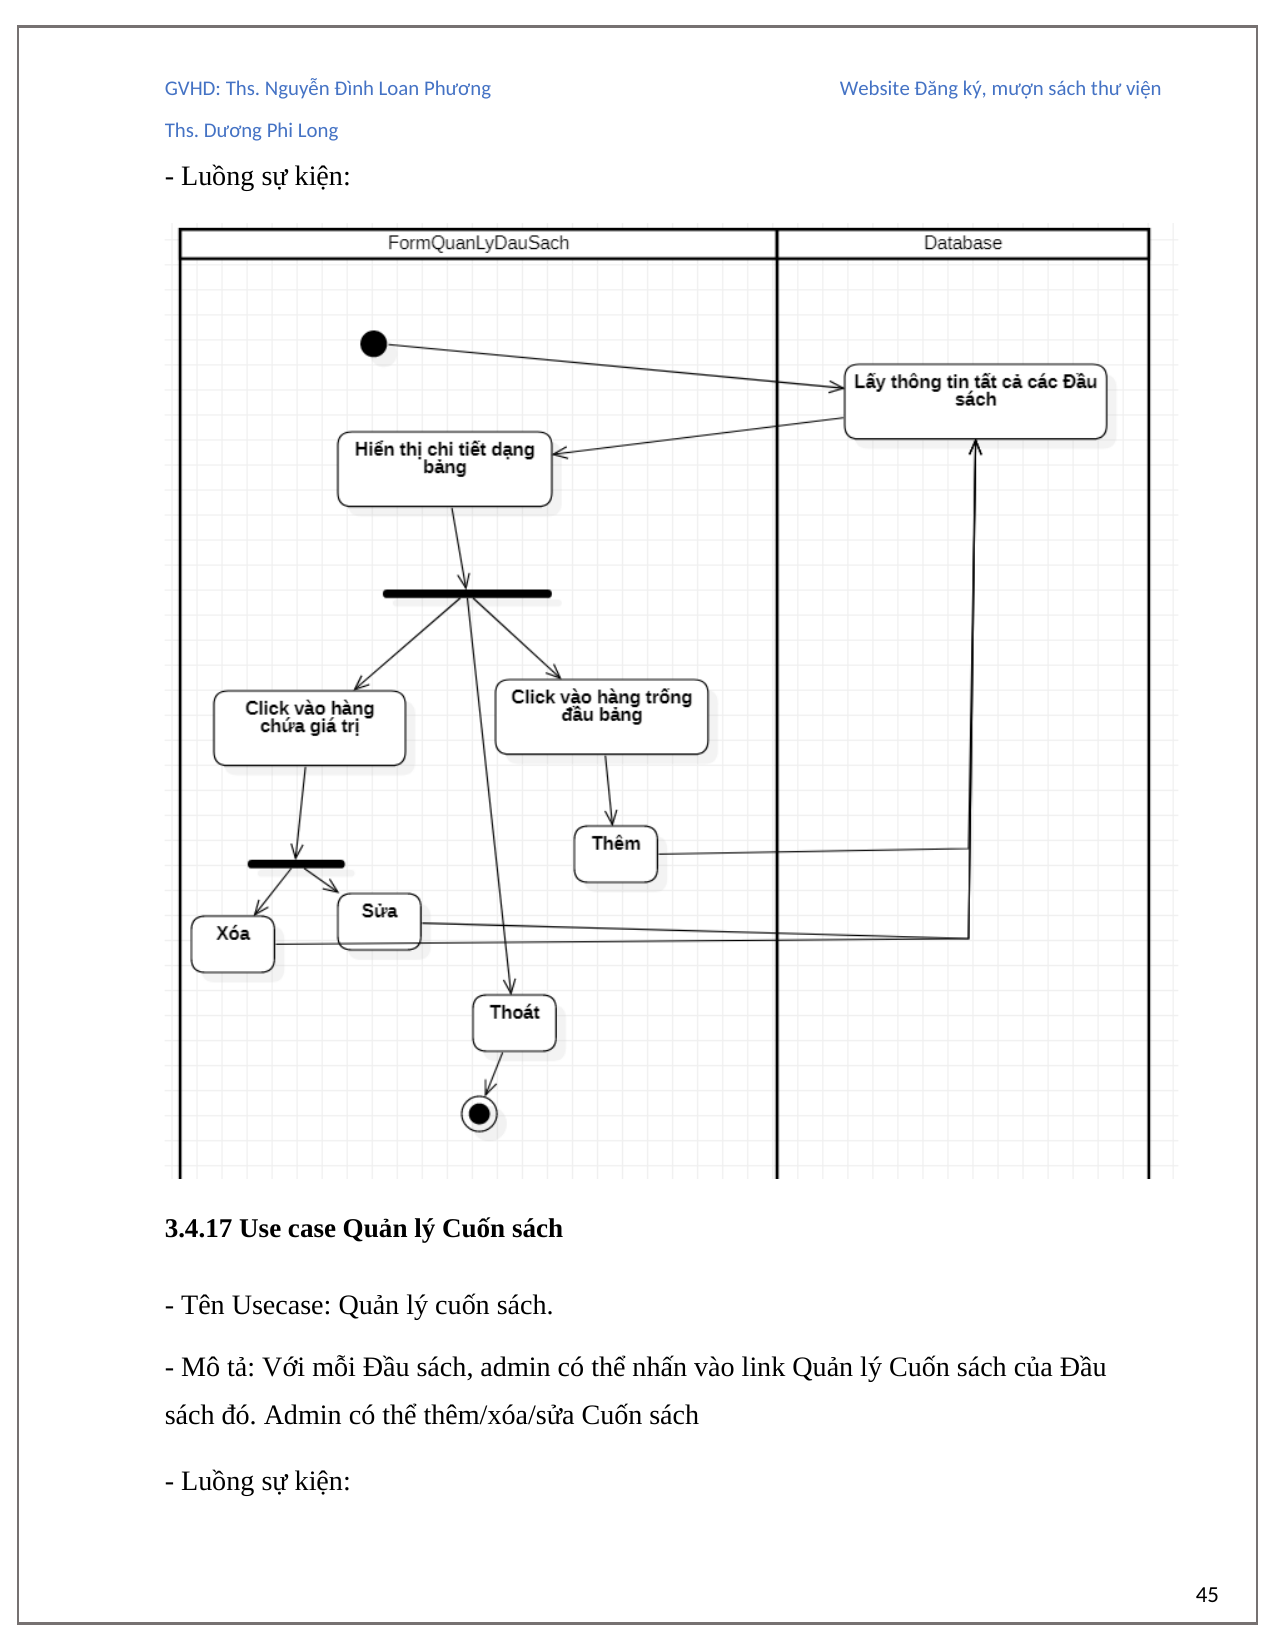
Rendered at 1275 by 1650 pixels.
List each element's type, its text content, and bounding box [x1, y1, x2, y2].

text - Tên Usecase: Quản lý cuốn sách. [164, 1288, 1219, 1321]
text 3.4.17 Use case Quản lý Cuốn sách [164, 1212, 1157, 1243]
text - Luồng sự kiện: [164, 1464, 1157, 1496]
text - Mô tả: Với mỗi Đầu sách, admin có thể nhấn vào link Quản lý Cuốn sách của Đầu sách đó. Admin có thể thêm/xóa/sửa Cuốn sách [164, 1350, 1157, 1431]
text - Luồng sự kiện: [164, 158, 1157, 191]
picture [164, 223, 1179, 1179]
